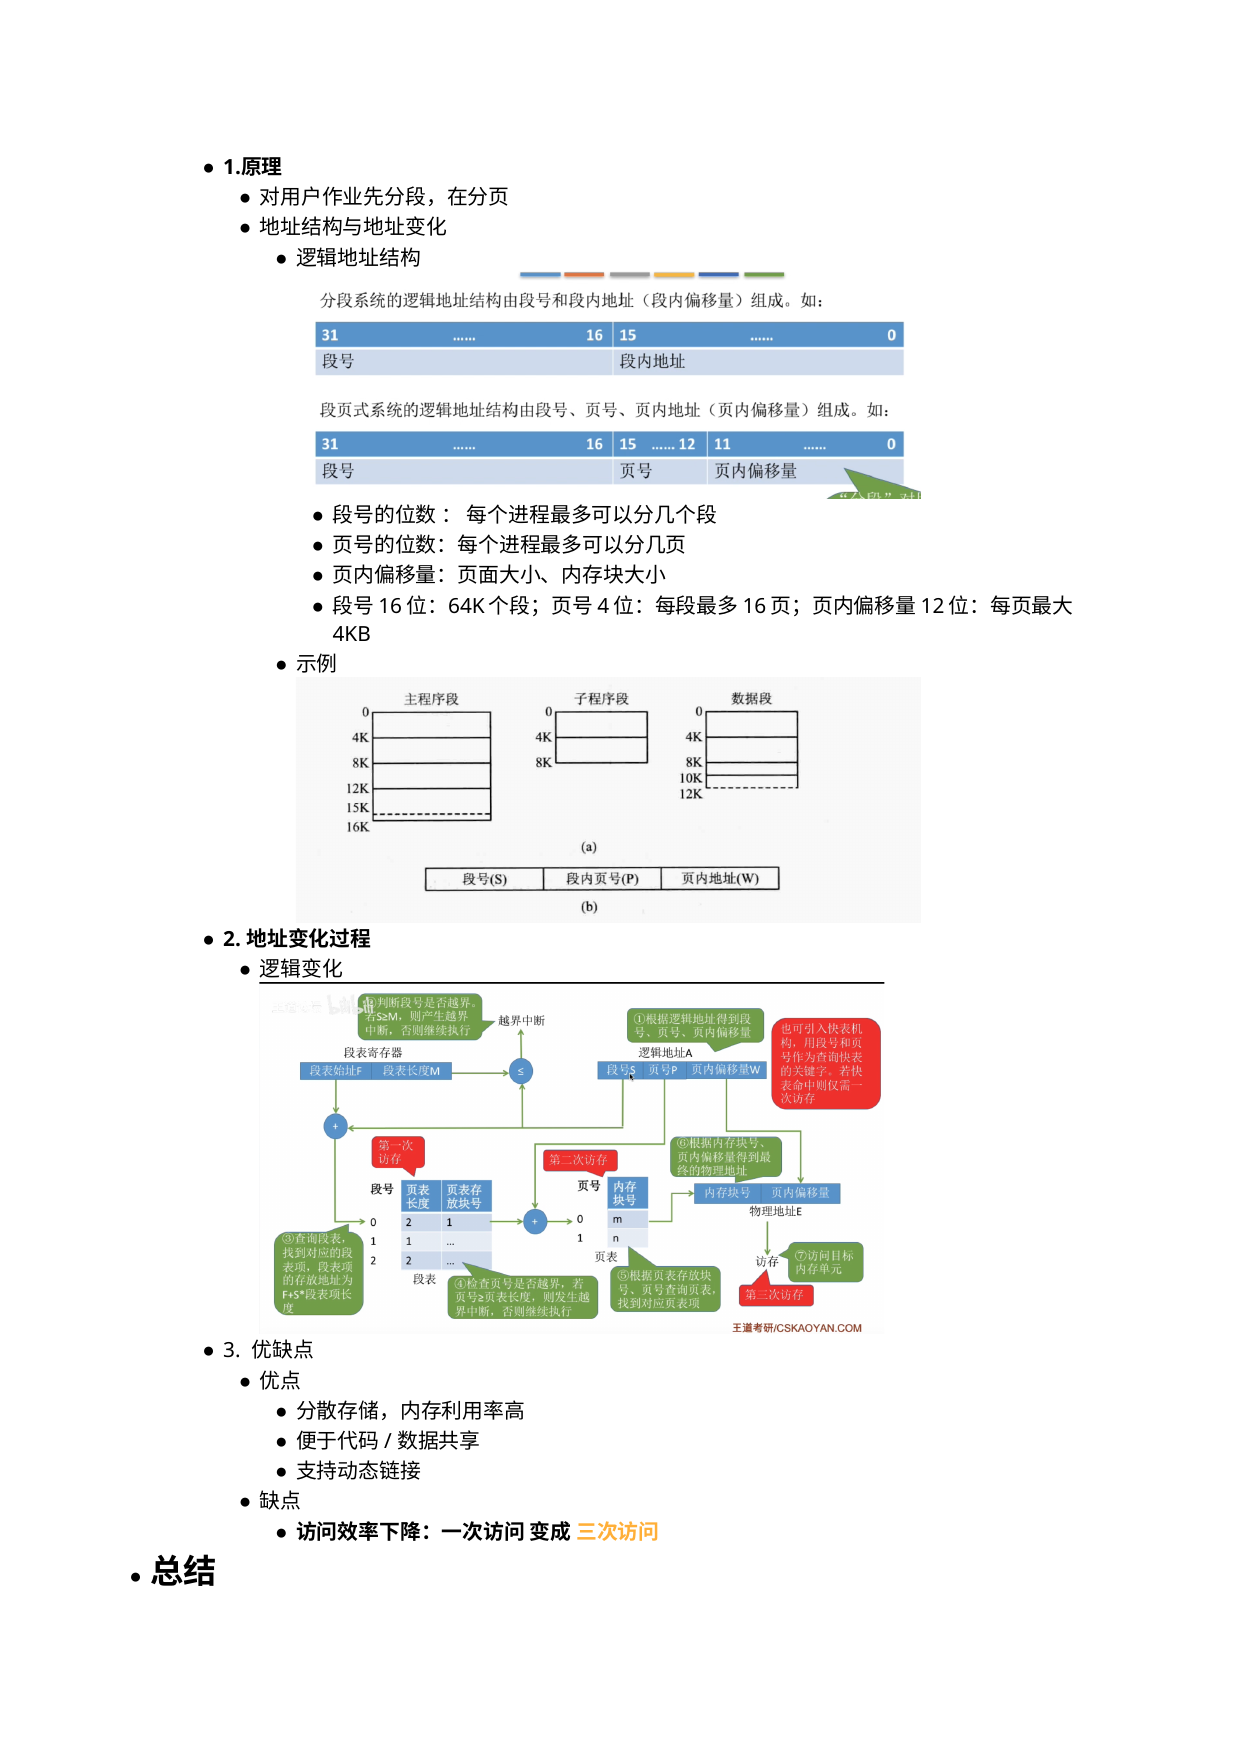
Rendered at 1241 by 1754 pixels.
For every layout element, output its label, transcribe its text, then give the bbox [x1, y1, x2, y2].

list 支持动态链接 [275, 1454, 1090, 1485]
list 缺点 [238, 1485, 1090, 1515]
list 访问效率下降：一次访问 变成 三次访问 [275, 1515, 1090, 1545]
list 页内偏移量：页面大小、内存块大小 [311, 559, 1090, 589]
list 示例 [275, 648, 1090, 678]
list 分散存储，内存利用率高 [275, 1394, 1090, 1424]
list 优点 [238, 1364, 1090, 1394]
list 便于代码 / 数据共享 [275, 1424, 1090, 1454]
picture [295, 677, 921, 923]
list 总结 [129, 1545, 1090, 1593]
list 2. 地址变化过程 [202, 922, 1090, 953]
list 对用户作业先分段，在分页 [238, 180, 1090, 211]
list 逻辑地址结构 [275, 241, 1090, 271]
picture [295, 271, 921, 499]
list 地址结构与地址变化 [238, 211, 1090, 241]
list 页号的位数：每个进程最多可以分几页 [311, 528, 1090, 559]
picture [259, 982, 885, 1334]
list 逻辑变化 [238, 953, 1090, 983]
list 段号16位：64K个段；页号4位：每段最多16页；页内偏移量12位：每页最大4KB [311, 589, 1090, 648]
list 3. 优缺点 [202, 1333, 1090, 1364]
list 段号的位数 ： 每个进程最多可以分几个段 [311, 498, 1090, 528]
list 1.原理 [202, 150, 1090, 180]
